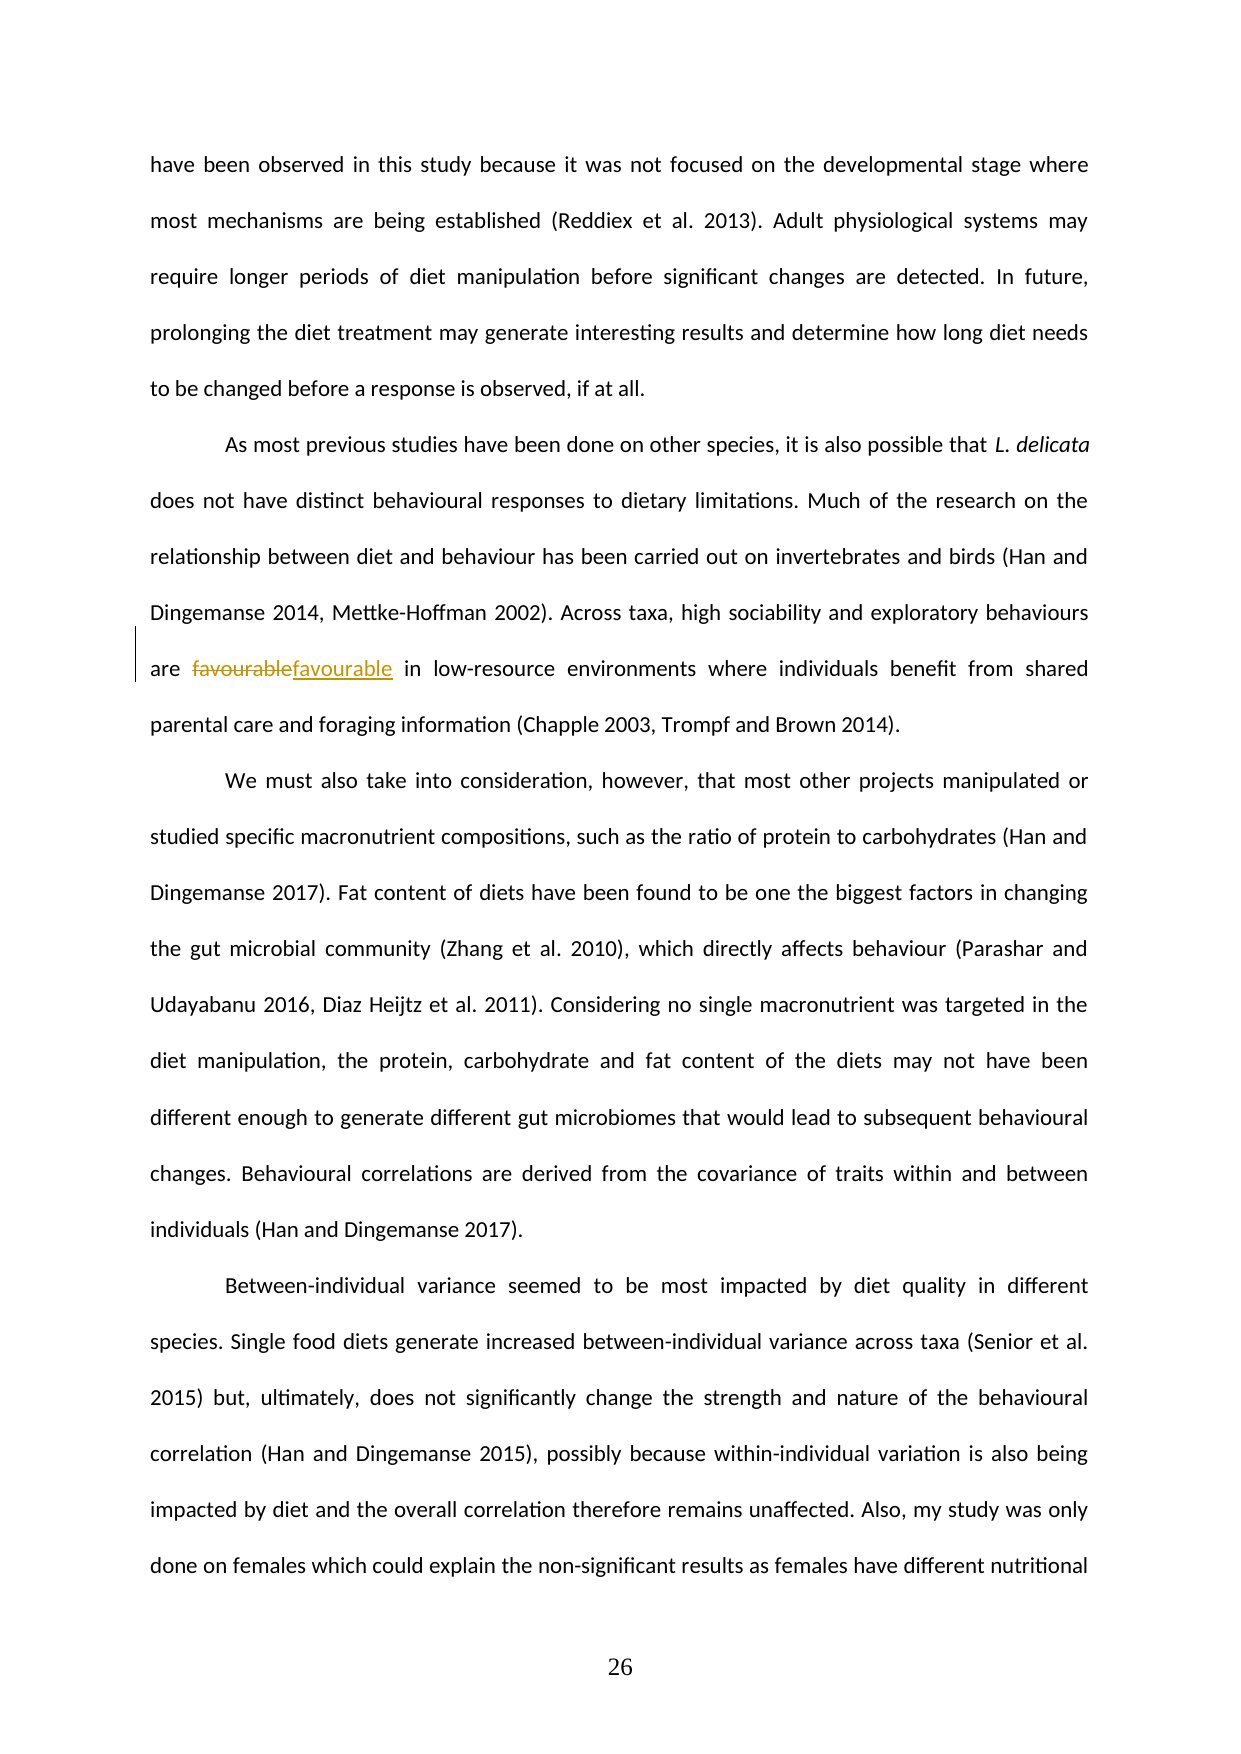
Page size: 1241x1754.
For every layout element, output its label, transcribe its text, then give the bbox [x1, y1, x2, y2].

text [150, 1271, 1090, 1579]
text We must also take into consideration, however, that most other projects manipulated or studied specific macronutrient compositions, such as the ratio of protein to carbohydrates (Han and Dingemanse 2017). Fat content of diets have been found to be one the biggest factors in changing the gut microbial community (Zhang et al. 2010), which directly affects behaviour (Parashar and Udayabanu 2016, Diaz Heijtz et al. 2011). Considering no single macronutrient was targeted in the diet manipulation, the protein, carbohydrate and fat content of the diets may not have been different enough to generate different gut microbiomes that would lead to subsequent behavioural changes. Behavioural correlations are derived from the covariance of traits within and between individuals (Han and Dingemanse 2017). [150, 766, 1090, 1243]
text As most previous studies have been done on other species, it is also possible that L. delicata does not have distinct behavioural responses to dietary limitations. Much of the research on the relationship between diet and behaviour has been carried out on invertebrates and birds (Han and Dingemanse 2014, Mettke-Hoffman 2002). Across taxa, high sociability and exploratory behaviours are in low-resource environments where individuals benefit from shared parental care and foraging information (Chapple 2003, Trompf and Brown 2014). [150, 430, 1090, 738]
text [150, 150, 1090, 402]
